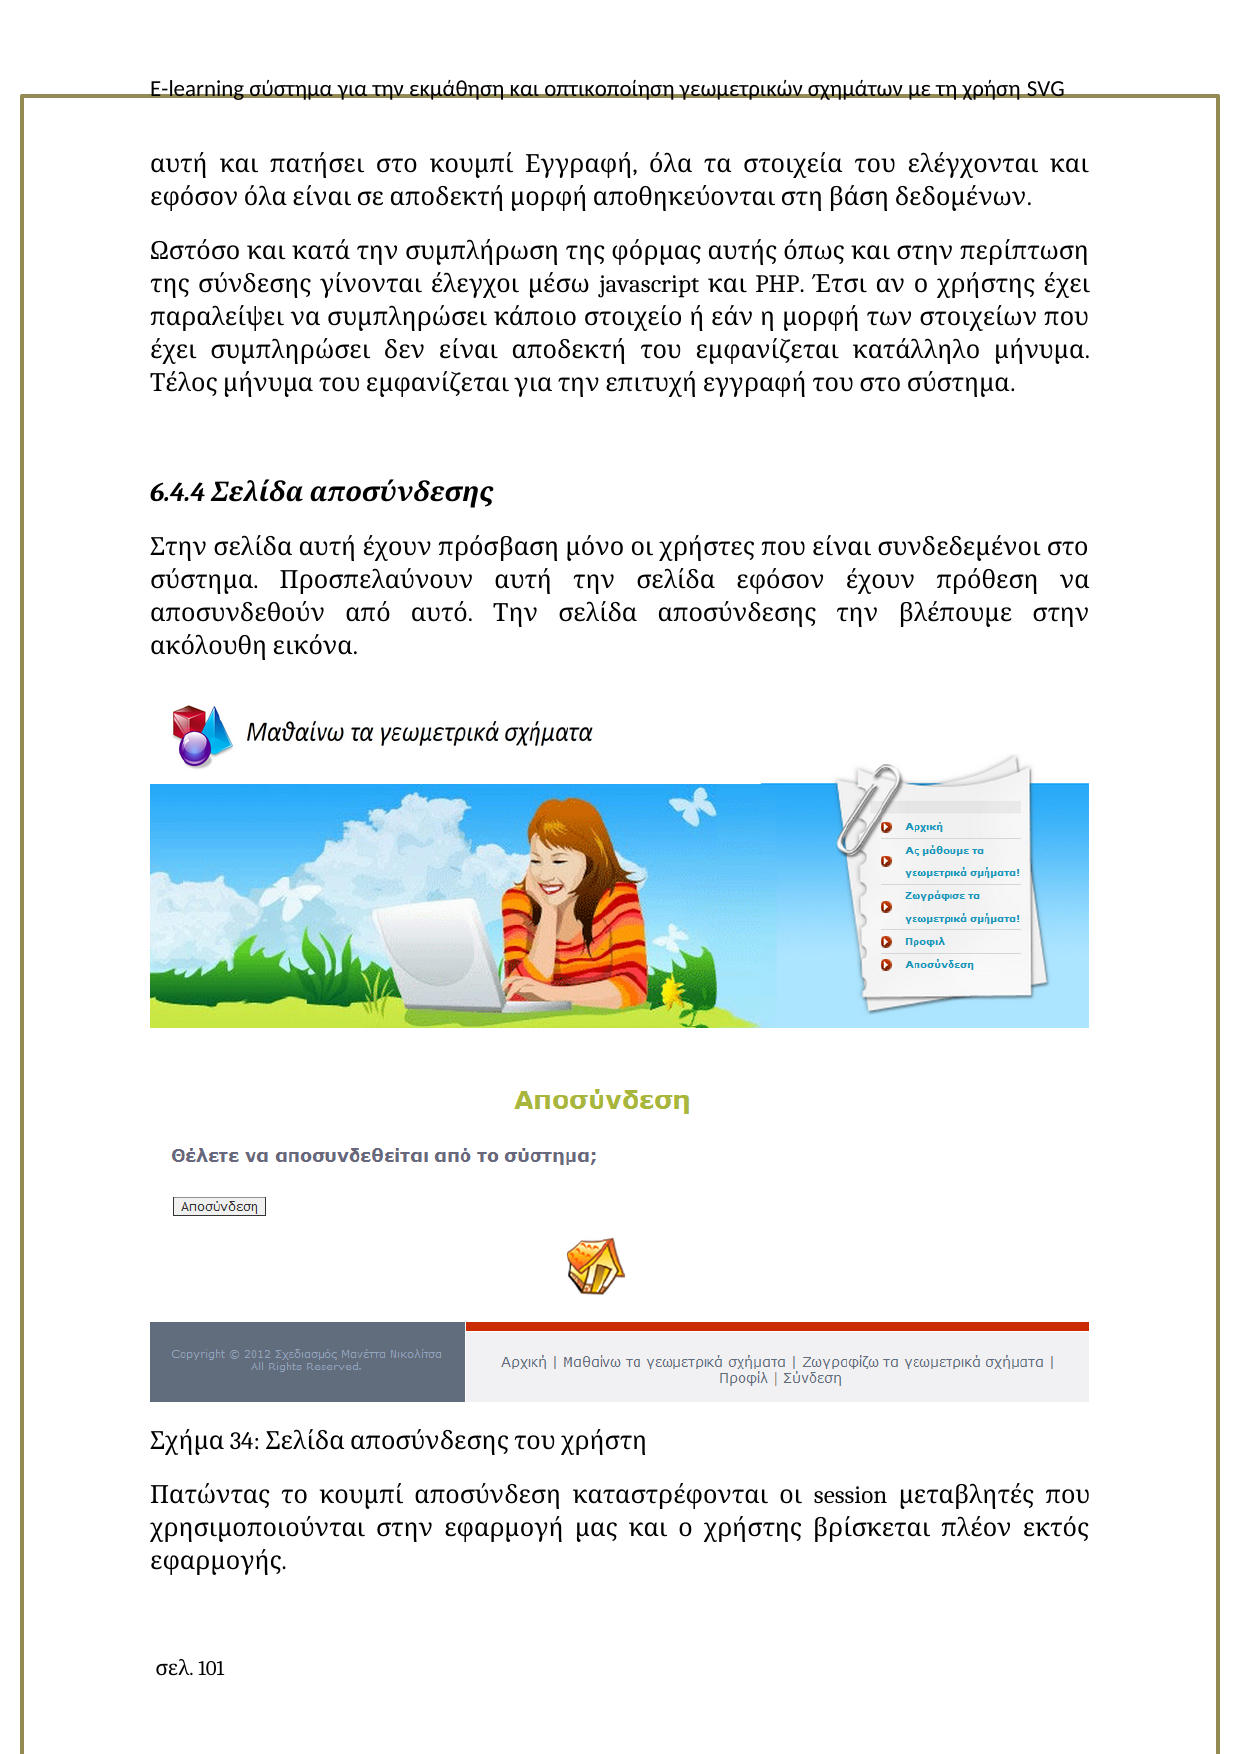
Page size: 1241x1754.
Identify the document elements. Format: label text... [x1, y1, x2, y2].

text Πατώντας το κουμπί αποσύνδεση καταστρέφονται οι session μεταβλητές που χρησιμοποιούνται στην εφαρμογή μας και ο χρήστης βρίσκεται πλέον εκτός εφαρμογής. [150, 1481, 1090, 1575]
text 6.4.4 Σελίδα αποσύνδεσης [150, 477, 1090, 508]
text Ωστόσο και κατά την συμπλήρωση της φόρμας αυτής όπως και στην περίπτωση της σύνδεσης γίνονται έλεγχοι μέσω javascript και PHP. Έτσι αν ο χρήστης έχει παραλείψει να συμπληρώσει κάποιο στοιχείο ή εάν η μορφή των στοιχείων που έχει συμπληρώσει δεν είναι αποδεκτή του εμφανίζεται κατάλληλο μήνυμα. Τέλος μήνυμα του εμφανίζεται για την επιτυχή εγγραφή του στο σύστημα. [150, 237, 1090, 398]
picture [150, 686, 1089, 1402]
text Σχήμα 34: Σελίδα αποσύνδεσης του χρήστη [150, 1427, 1090, 1456]
text Στην σελίδα αυτή έχουν πρόσβαση μόνο οι χρήστες που είναι συνδεδεμένοι στο σύστημα. Προσπελαύνουν αυτή την σελίδα εφόσον έχουν πρόθεση να αποσυνδεθούν από αυτό. Την σελίδα αποσύνδεσης την βλέπουμε στην ακόλουθη εικόνα. [150, 533, 1090, 661]
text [150, 150, 1090, 212]
